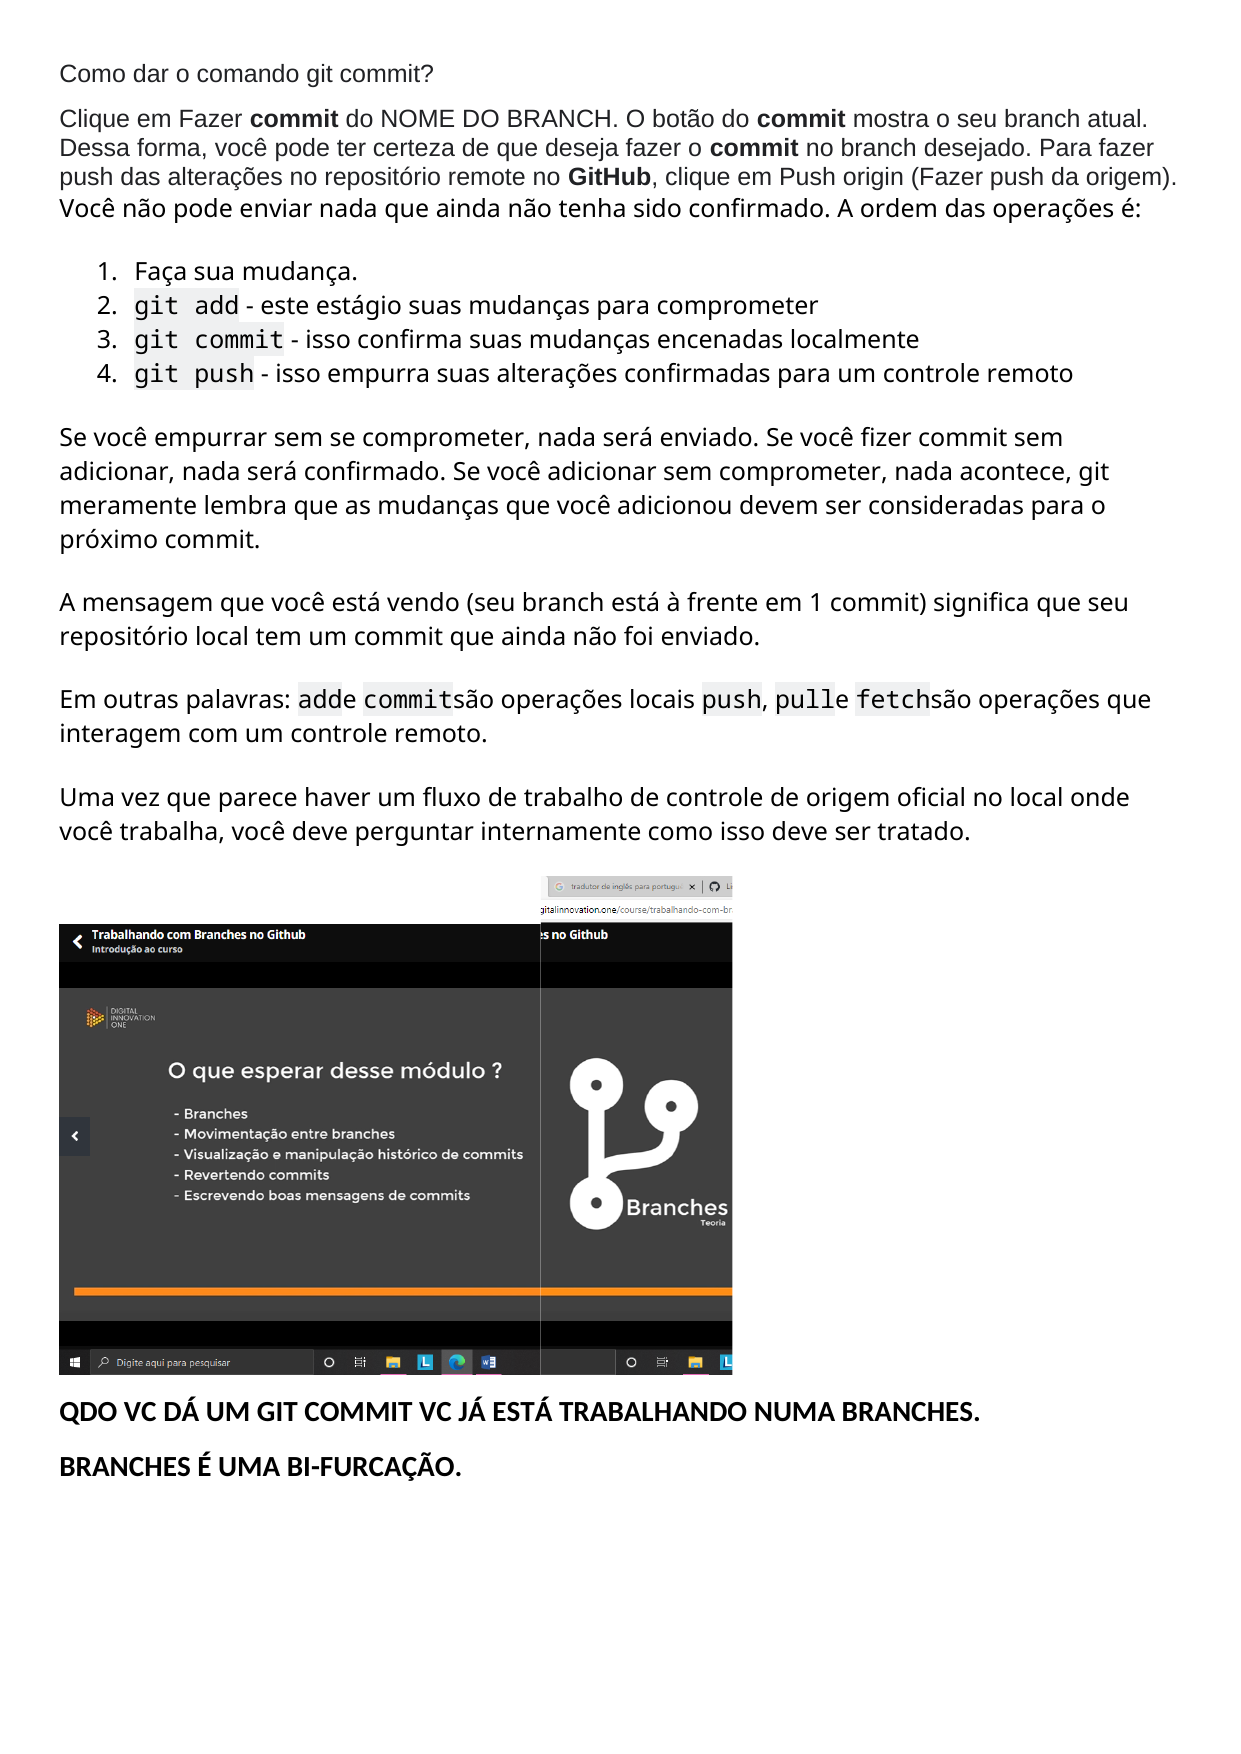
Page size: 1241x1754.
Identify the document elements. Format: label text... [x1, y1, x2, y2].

text Como dar o comando git commit? [59, 59, 1181, 88]
text A mensagem que você está vendo (seu branch está à frente em 1 commit) significa que seu repositório local tem um commit que ainda não foi enviado. [59, 585, 1181, 653]
text Em outras palavras: adde commitsão operações locais push, pulle fetchsão operações que interagem com um controle remoto. [59, 682, 1181, 750]
text Uma vez que parece haver um fluxo de trabalho de controle de origem oficial no local onde você trabalha, você deve perguntar internamente como isso deve ser tratado. [59, 779, 1181, 847]
list git push - isso empurra suas alterações confirmadas para um controle remoto [254, 356, 1181, 390]
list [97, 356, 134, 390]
picture [59, 876, 733, 1375]
text Você não pode enviar nada que ainda não tenha sido confirmado. A ordem das operações é: [59, 191, 1181, 225]
text BRANCHES É UMA BI-FURCAÇÃO. [59, 1448, 1181, 1484]
list Faça sua mudança. [97, 254, 1181, 288]
list git add - este estágio suas mudanças para comprometer [239, 288, 1181, 322]
text QDO VC DÁ UM GIT COMMIT VC JÁ ESTÁ TRABALHANDO NUMA BRANCHES. [59, 1393, 1181, 1429]
text Clique em Fazer commit do NOME DO BRANCH. O botão do commit mostra o seu branch atual. Dessa forma, você pode ter certeza de que deseja fazer o commit no branch desejado. Para fazer push das alterações no repositório remote no GitHub, clique em Push origin (Fazer push da origem). [59, 104, 1181, 191]
list git commit - isso confirma suas mudanças encenadas localmente [284, 322, 1181, 356]
text Se você empurrar sem se comprometer, nada será enviado. Se você fizer commit sem adicionar, nada será confirmado. Se você adicionar sem comprometer, nada acontece, git meramente lembra que as mudanças que você adicionou devem ser consideradas para o próximo commit. [59, 419, 1181, 556]
